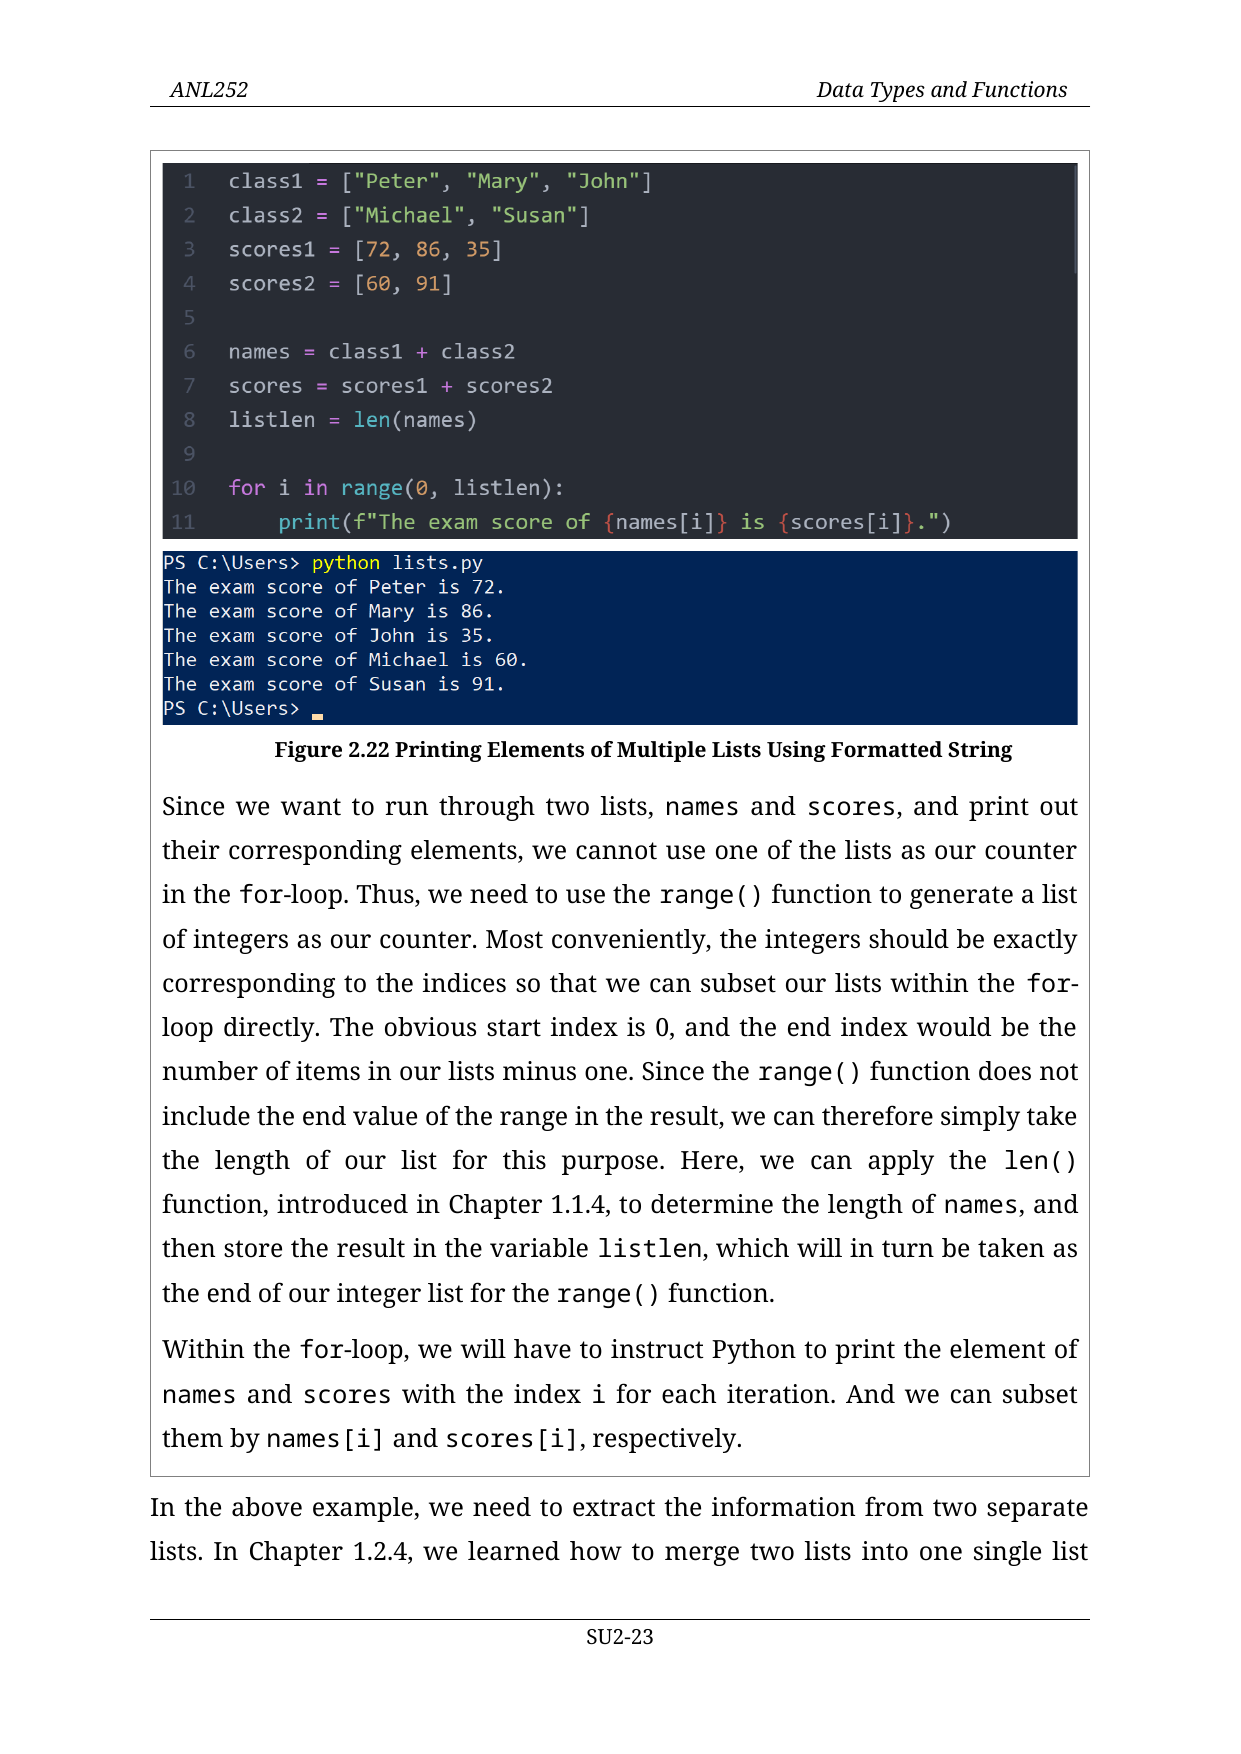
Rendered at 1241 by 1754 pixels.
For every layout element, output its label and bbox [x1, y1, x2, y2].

picture [162, 163, 1078, 539]
table_header [151, 151, 1089, 1476]
picture [162, 551, 1078, 725]
text [150, 1489, 1090, 1568]
